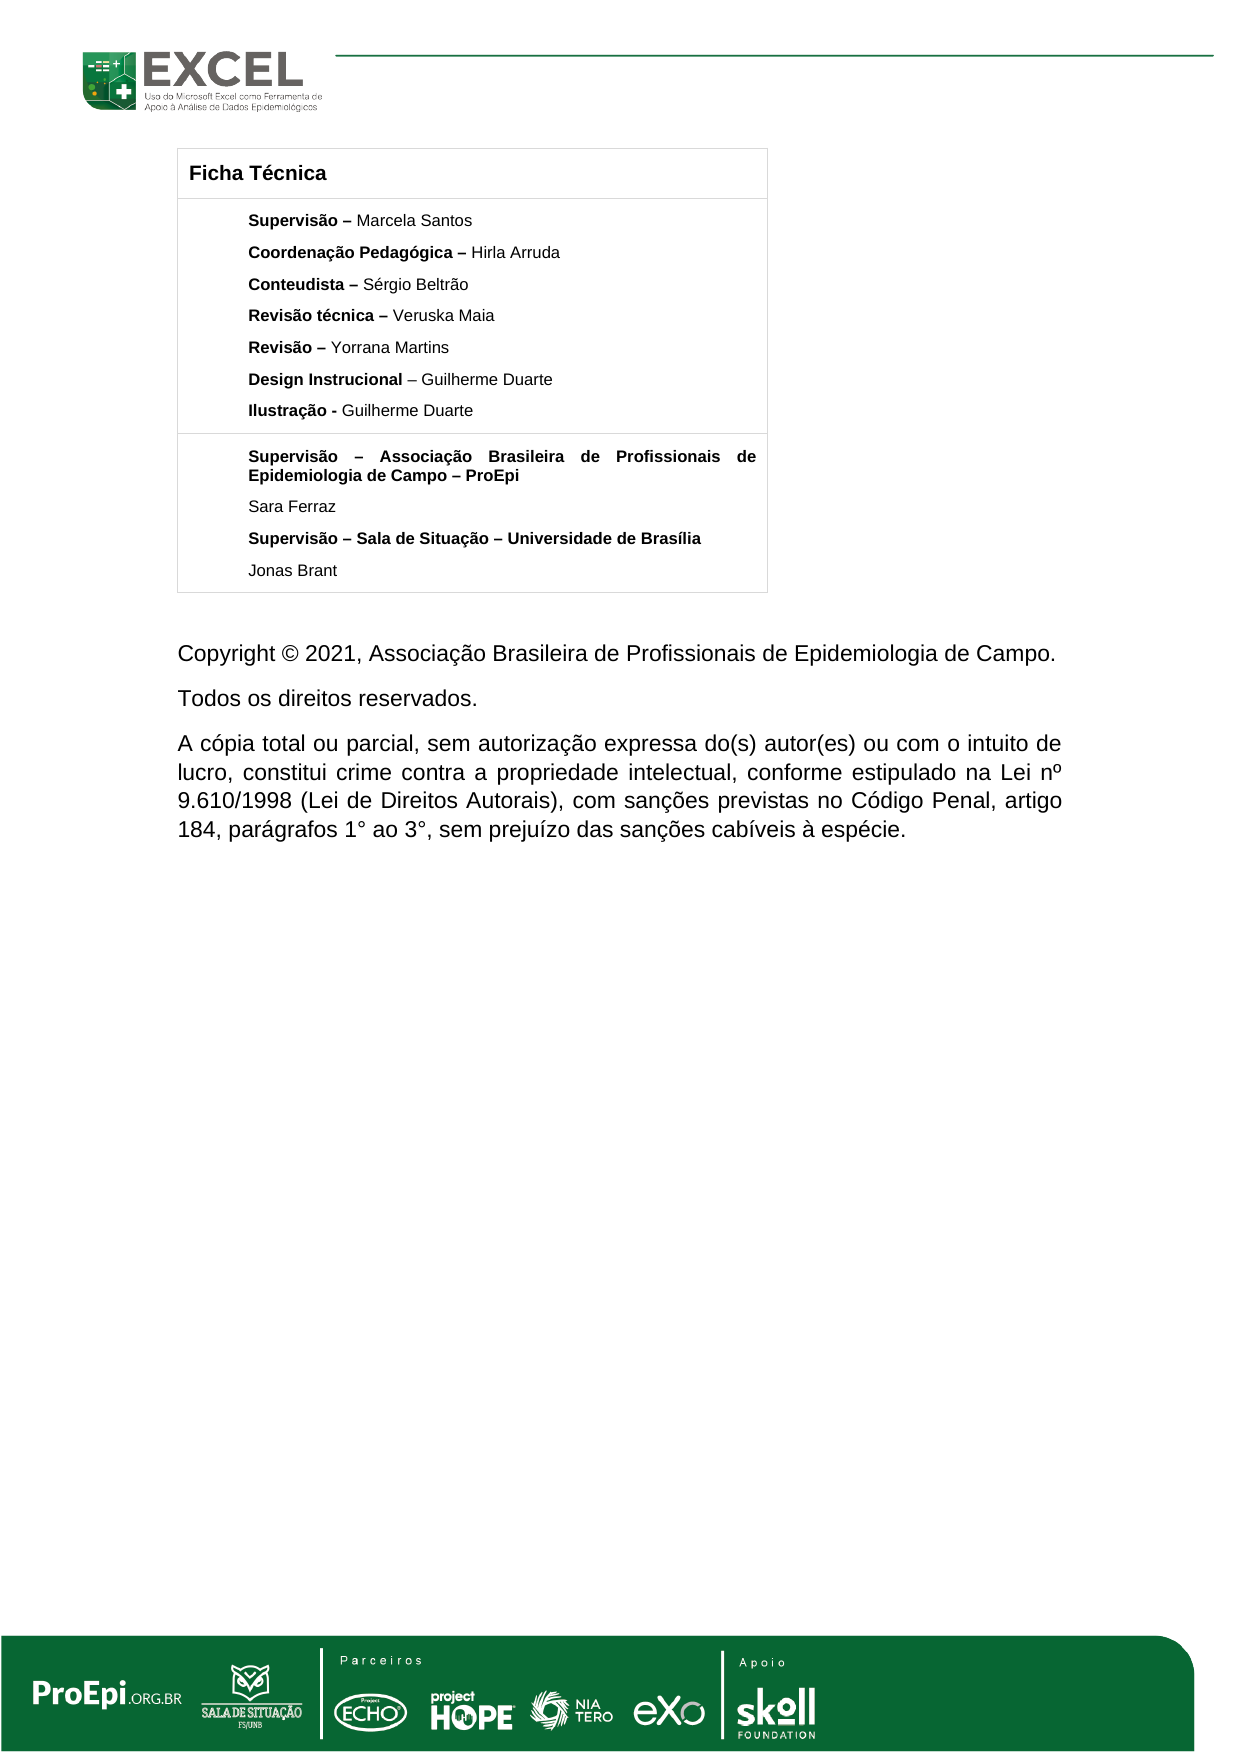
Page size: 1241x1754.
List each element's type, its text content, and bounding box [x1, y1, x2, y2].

text Copyright © 2021, Associação Brasileira de Profissionais de Epidemiologia de Campo. [177, 640, 1063, 667]
text Todos os direitos reservados. [177, 685, 1063, 712]
table_cell Supervisão – Marcela Santos Coordenação Pedagógica – Hirla Arruda Conteudista – Sérgio Beltrão Revisão técnica – Veruska Maia Revisão – Yorrana Martins Design Instrucional – Guilherme Duarte Ilustração - Guilherme Duarte [178, 199, 767, 433]
table_cell Supervisão – Associação Brasileira de Profissionais de Epidemiologia de Campo – ProEpi Sara Ferraz Supervisão – Sala de Situação – Universidade de Brasília Jonas Brant [178, 434, 767, 592]
picture [1, 1, 1239, 1752]
text A cópia total ou parcial, sem autorização expressa do(s) autor(es) ou com o intuito de lucro, constitui crime contra a propriedade intelectual, conforme estipulado na Lei nº 9.610/1998 (Lei de Direitos Autorais), com sanções previstas no Código Penal, artigo 184, parágrafos 1° ao 3°, sem prejuízo das sanções cabíveis à espécie. [177, 730, 1063, 842]
table_header Ficha Técnica [178, 149, 767, 198]
